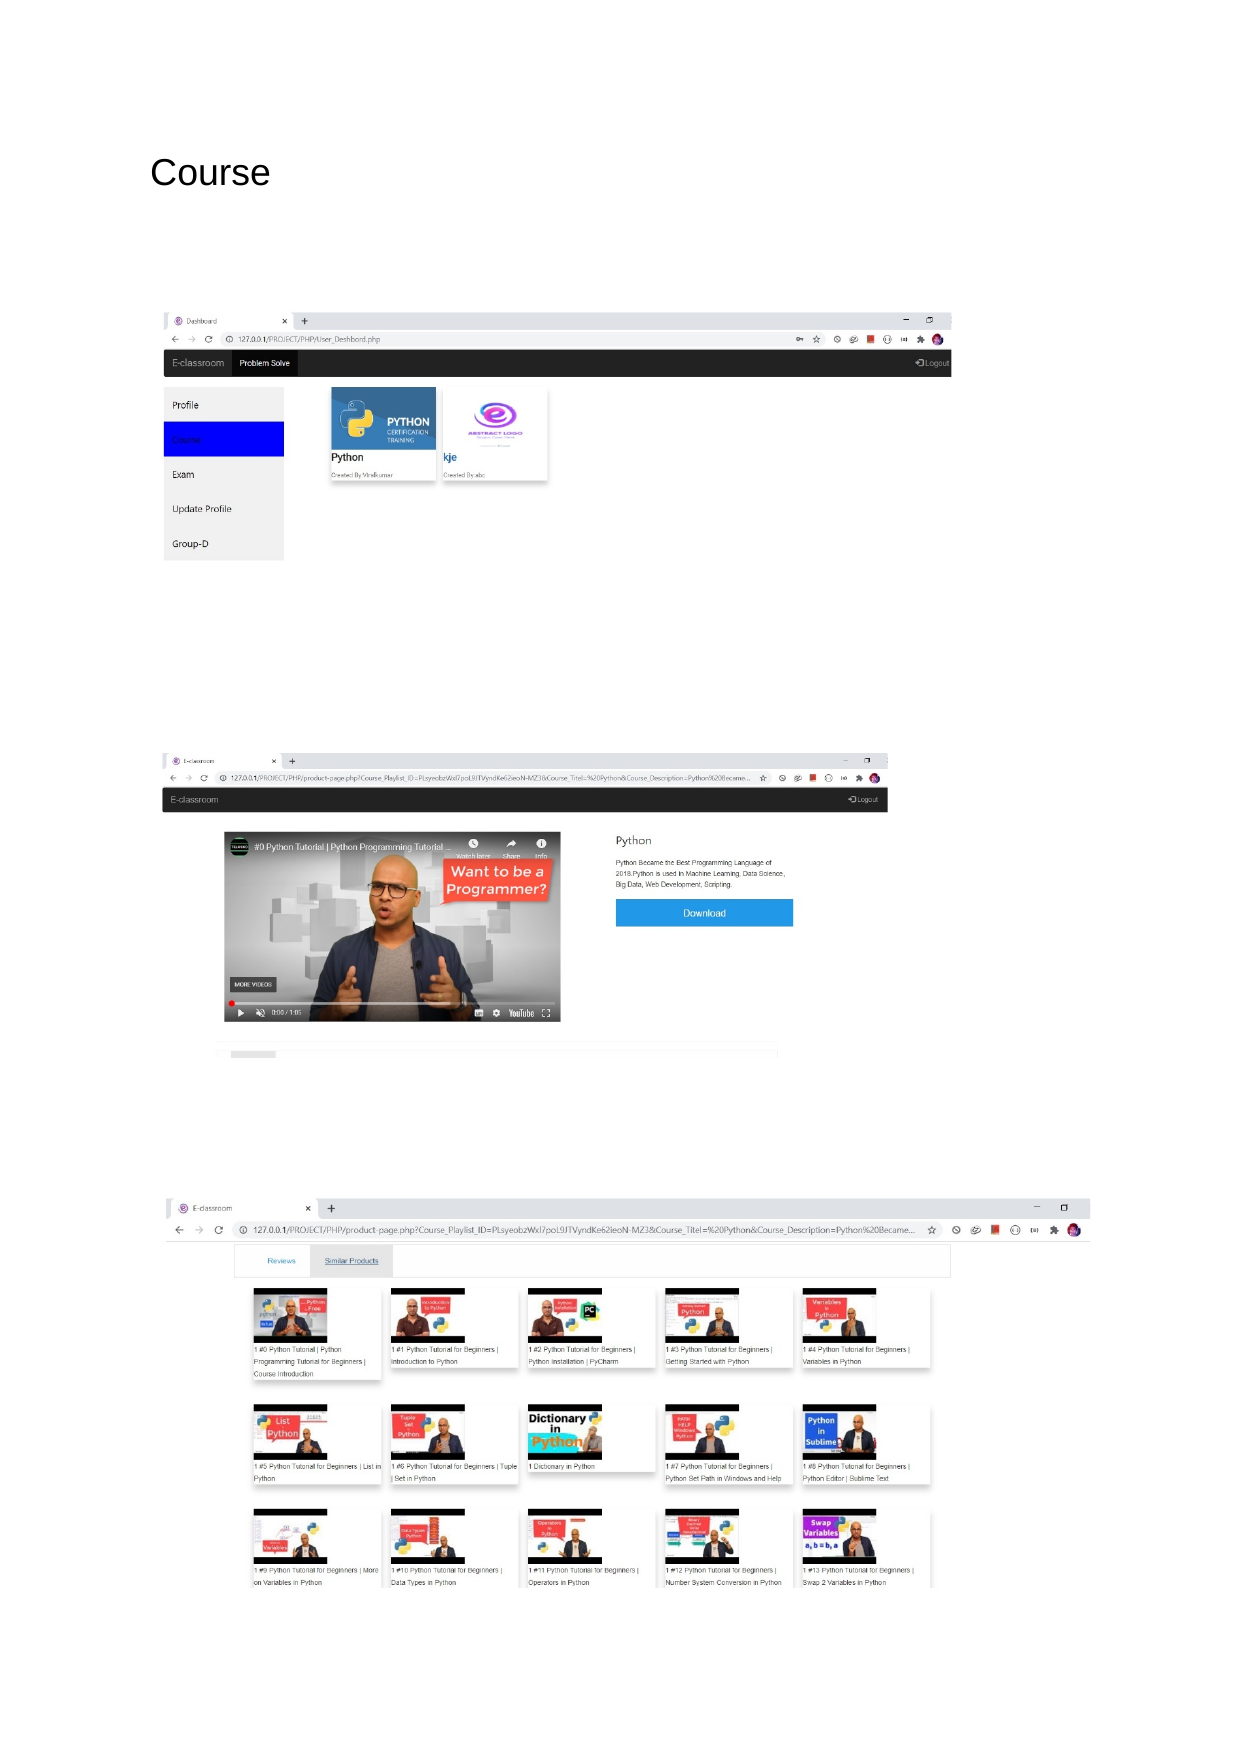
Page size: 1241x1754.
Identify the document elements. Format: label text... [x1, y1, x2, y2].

text Course [150, 150, 1090, 193]
picture [150, 193, 1091, 1588]
